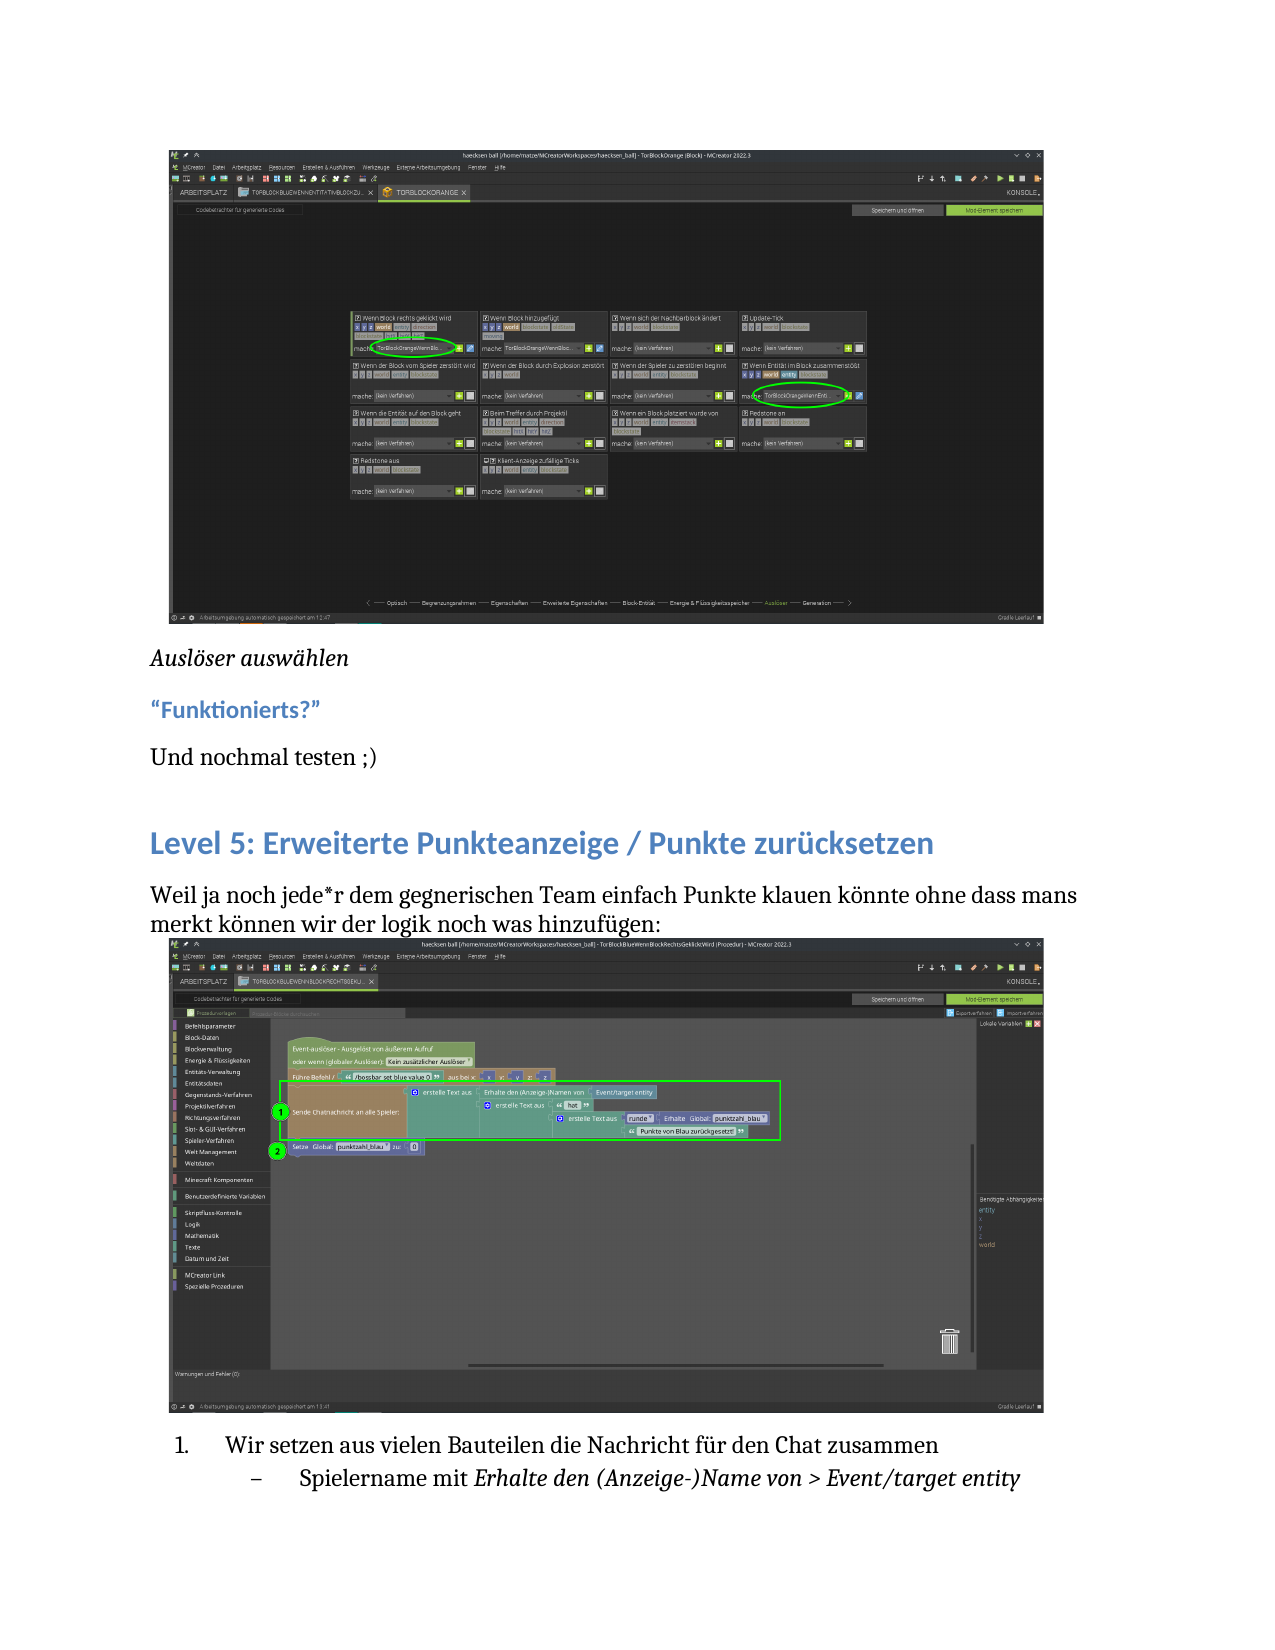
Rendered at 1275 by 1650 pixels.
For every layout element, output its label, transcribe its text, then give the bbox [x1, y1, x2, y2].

list Wir setzen aus vielen Bauteilen die Nachricht für den Chat zusammen [175, 1431, 1125, 1460]
list Spielername mit Erhalte den (Anzeige-)Name von > Event/target entity [250, 1464, 1125, 1492]
subtitle Level 5: Erweiterte Punkteanzeige / Punkte zurücksetzen [150, 822, 1125, 863]
picture [168, 150, 1044, 624]
text Auslöser auswählen [150, 644, 1125, 673]
picture [168, 938, 1044, 1413]
subtitle “Funktionierts?” [150, 694, 1125, 724]
text Und nochmal testen ;) [150, 743, 1125, 772]
